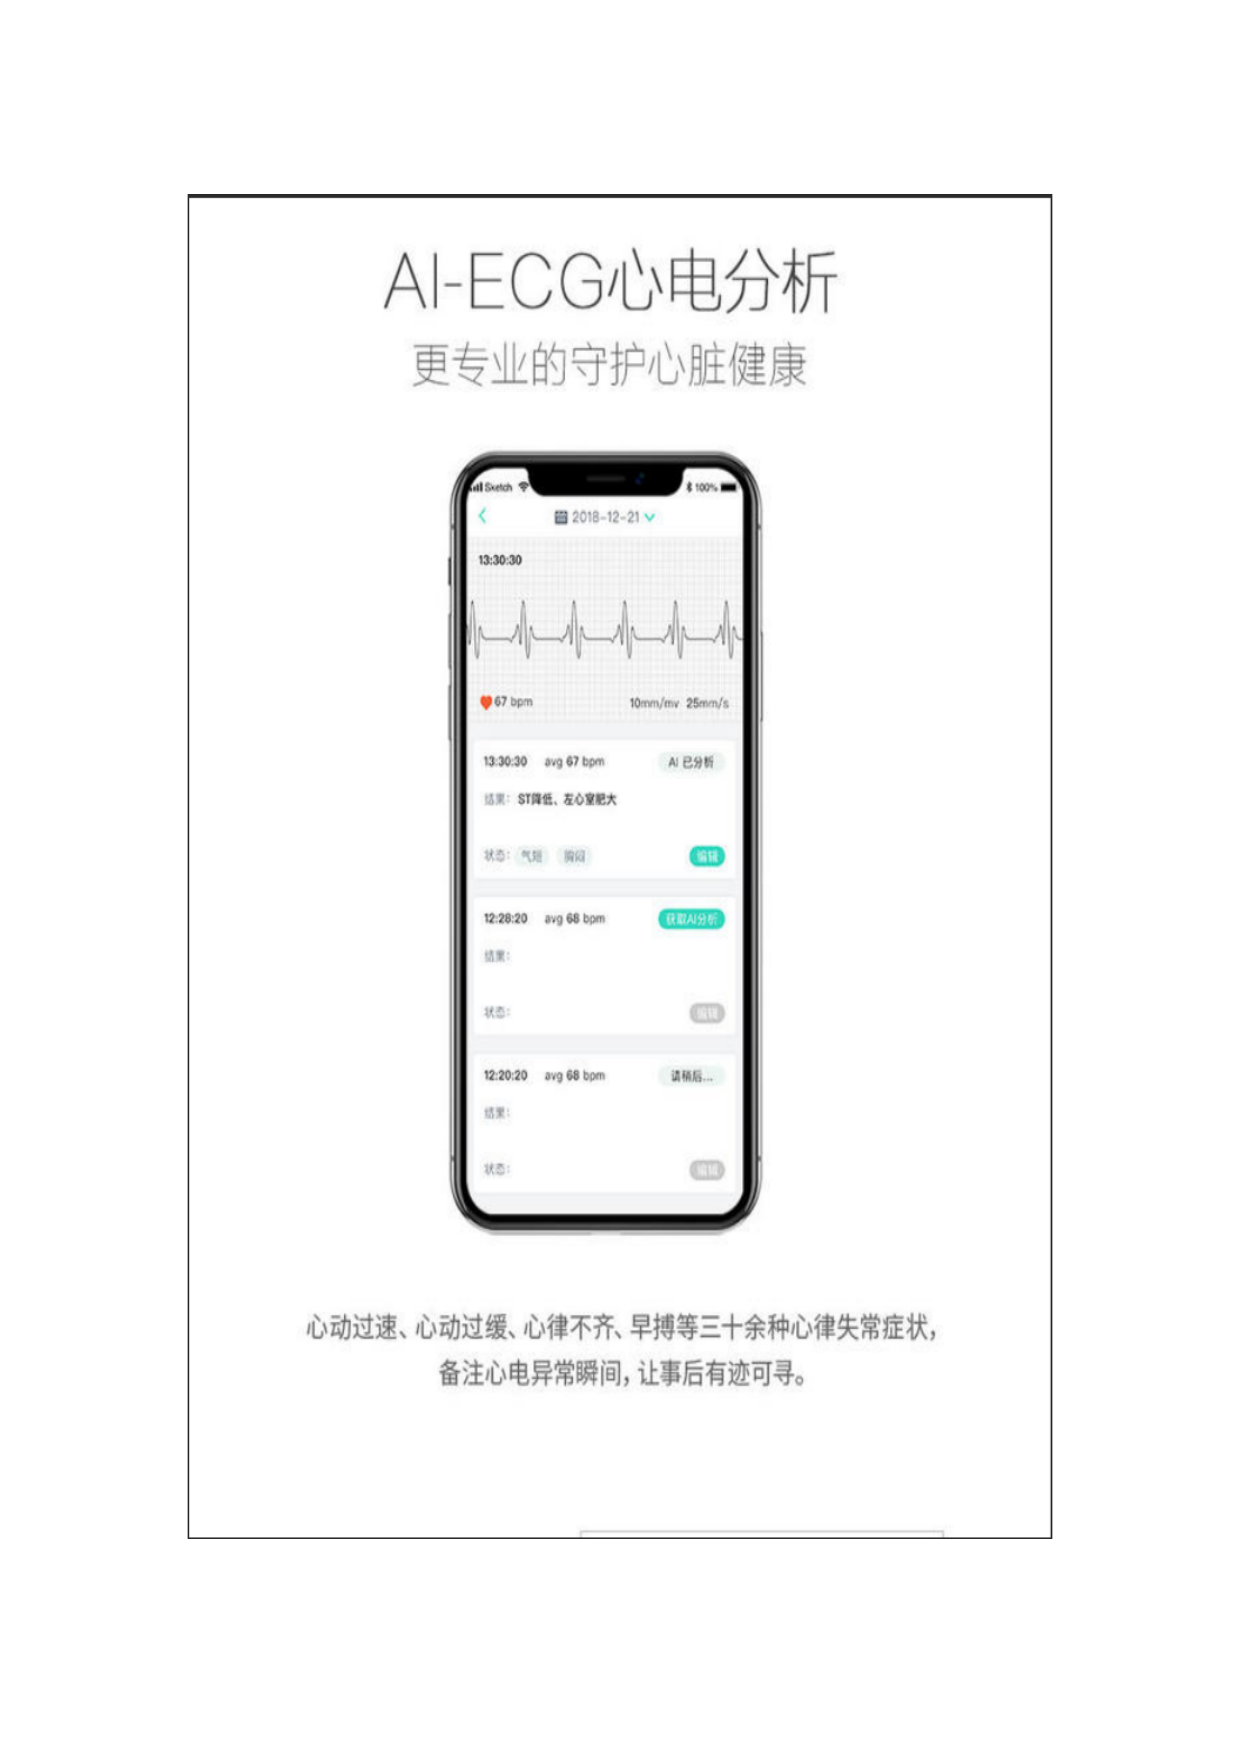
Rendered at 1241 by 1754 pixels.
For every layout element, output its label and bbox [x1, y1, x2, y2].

picture [187, 194, 1053, 1539]
